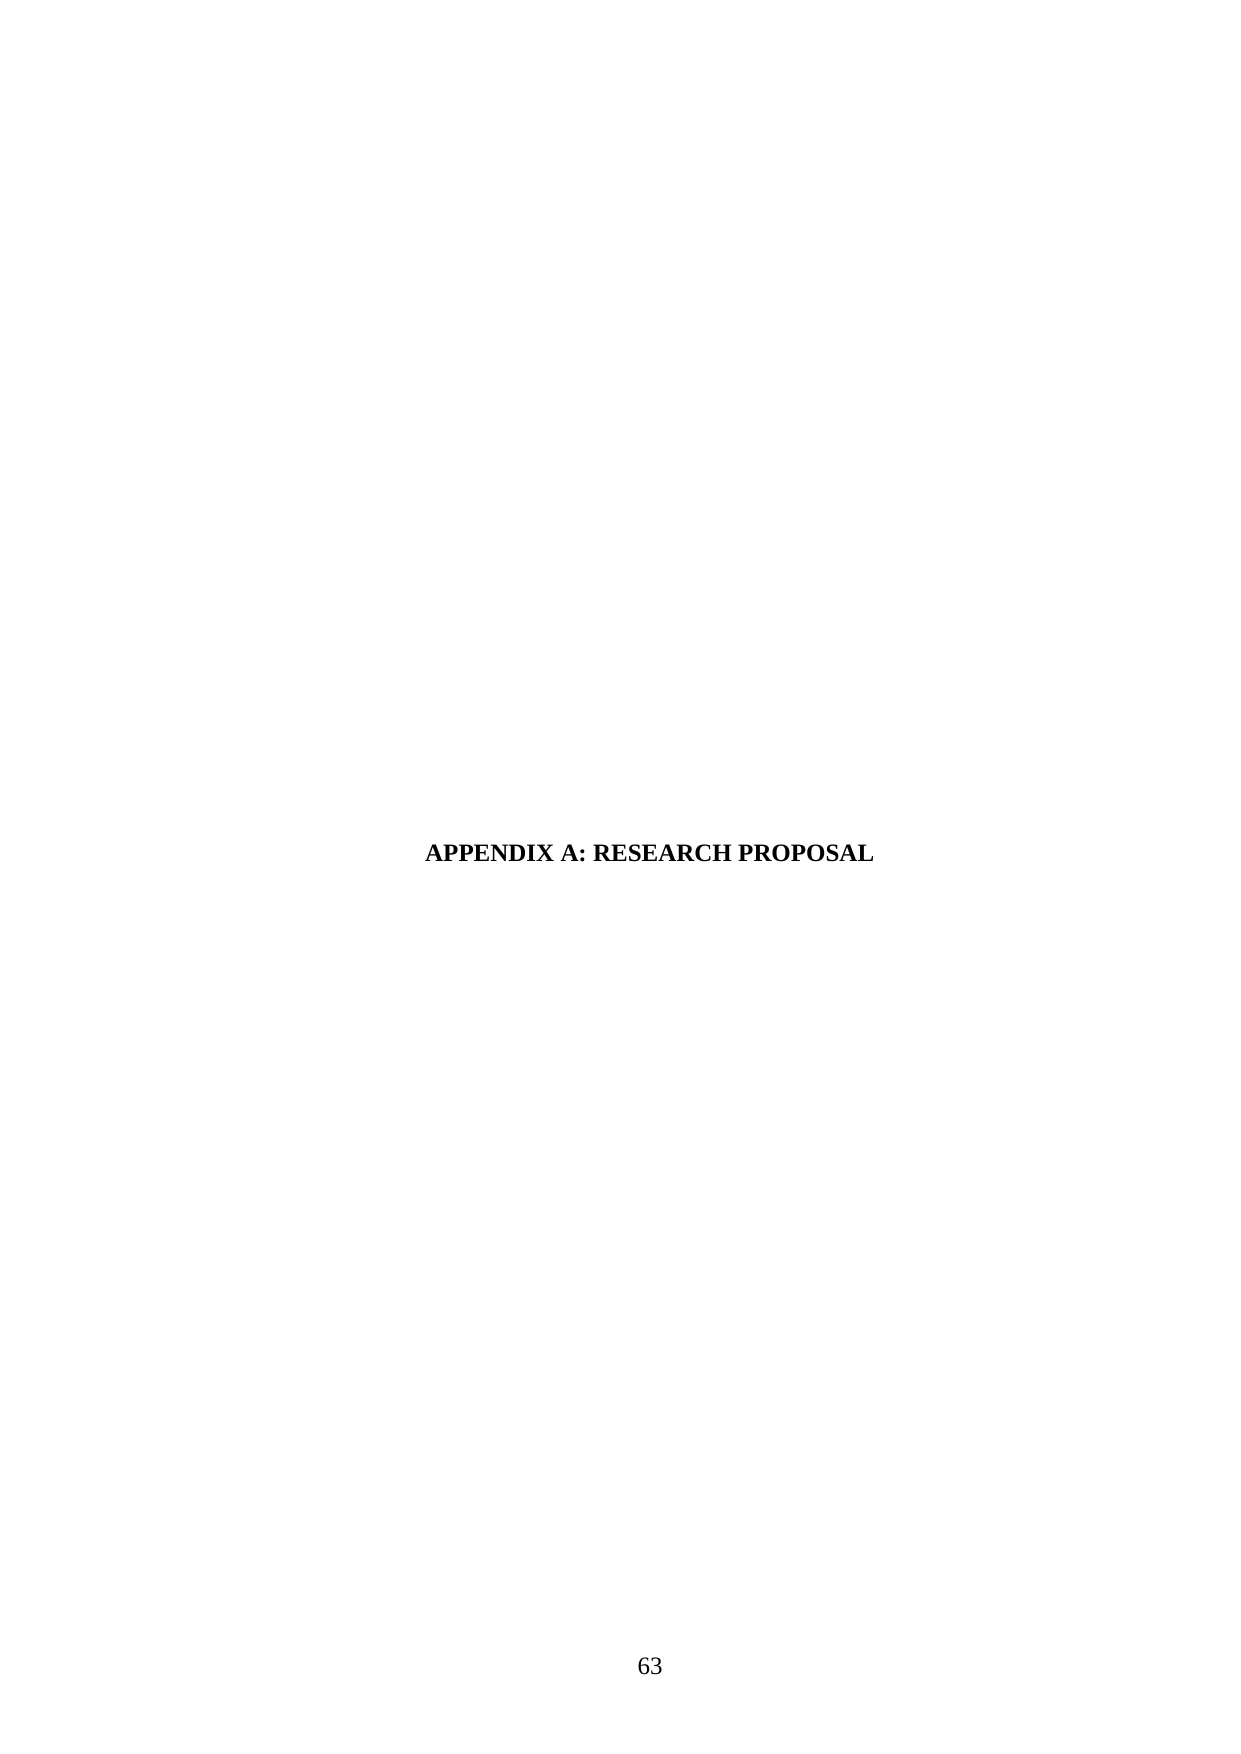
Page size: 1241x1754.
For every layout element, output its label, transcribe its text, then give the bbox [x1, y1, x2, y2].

text APPENDIX A: RESEARCH PROPOSAL [295, 838, 1004, 866]
